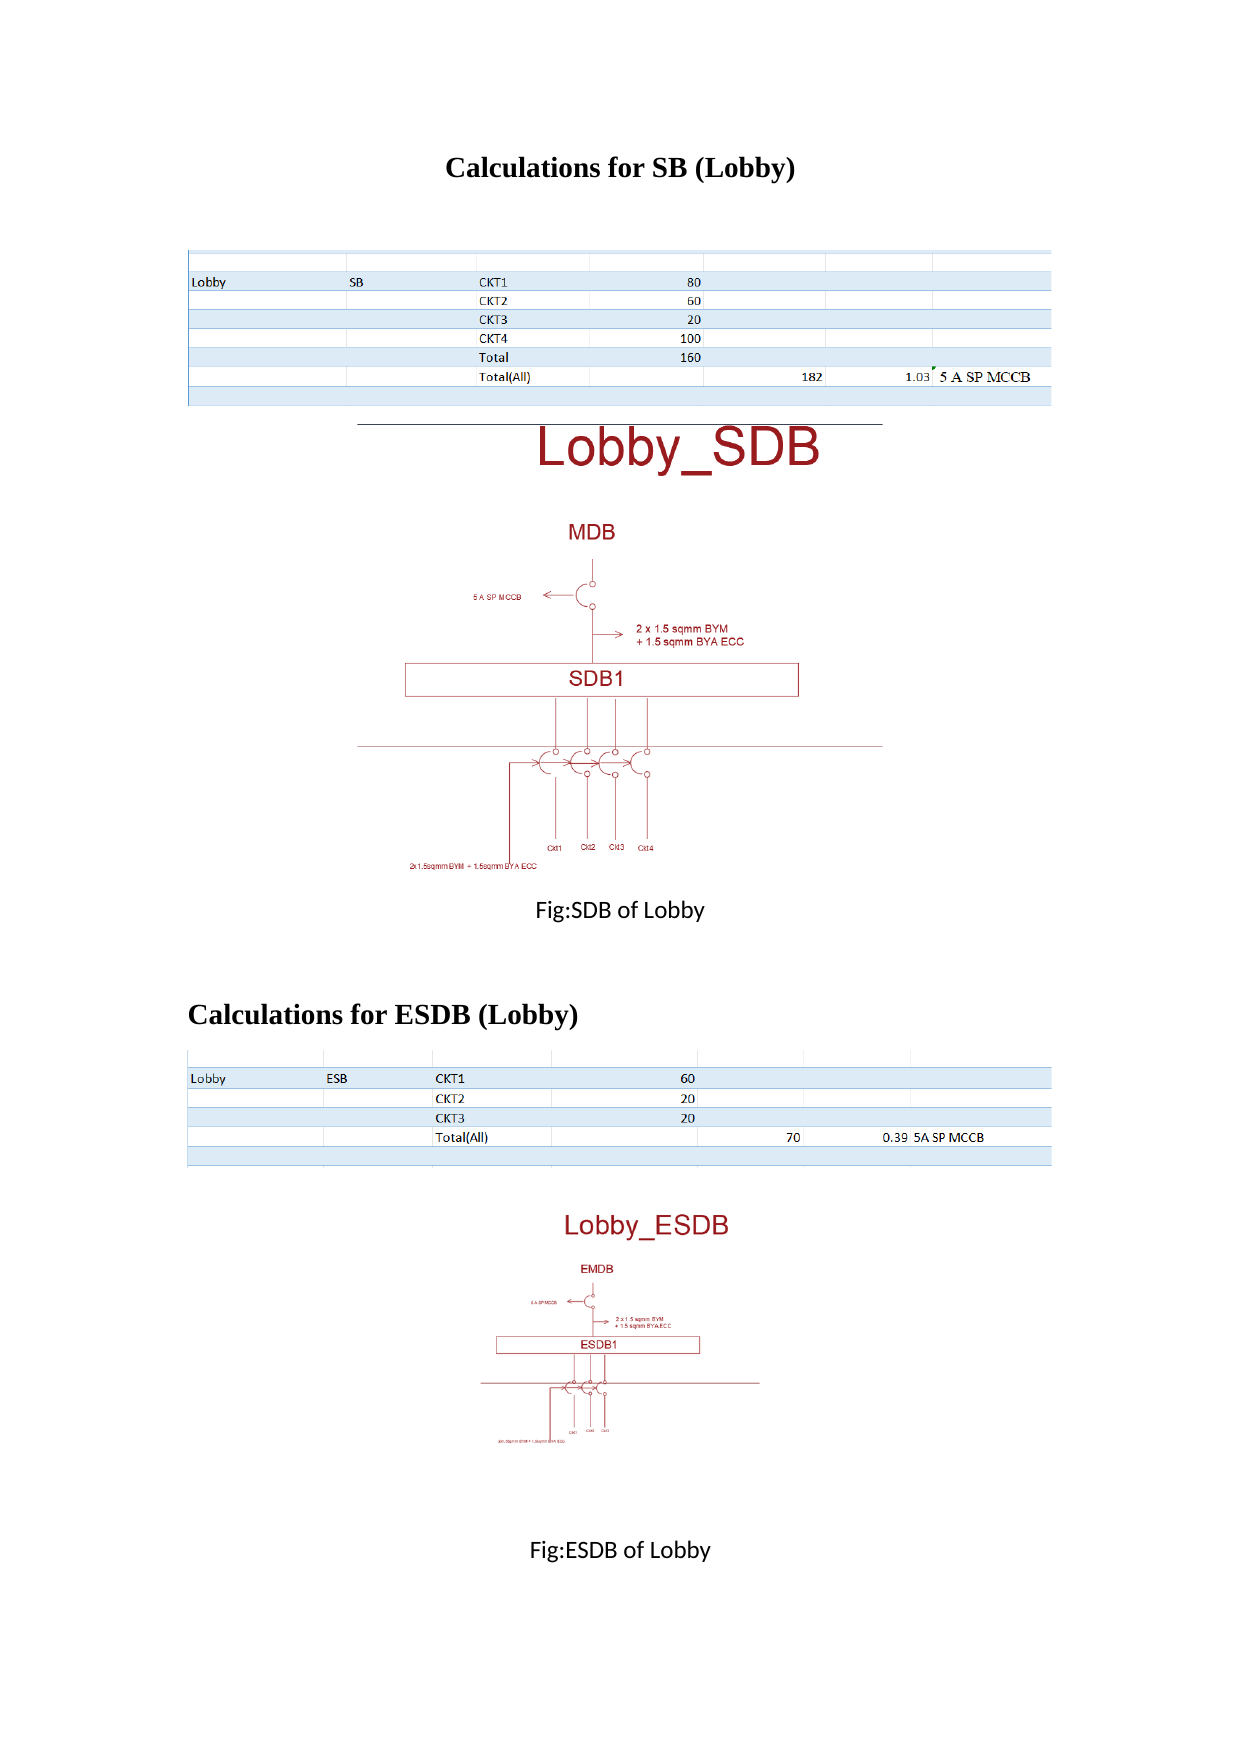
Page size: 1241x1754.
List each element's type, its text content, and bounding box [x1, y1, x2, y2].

text Fig:SDB of Lobby [187, 894, 1053, 924]
picture [187, 250, 1052, 406]
picture [187, 1050, 1052, 1168]
picture [357, 424, 883, 876]
text Calculations for ESDB (Lobby) [187, 997, 1053, 1031]
text Fig:ESDB of Lobby [187, 1534, 1053, 1565]
text Calculations for SB (Lobby) [187, 150, 1053, 183]
picture [480, 1186, 760, 1466]
